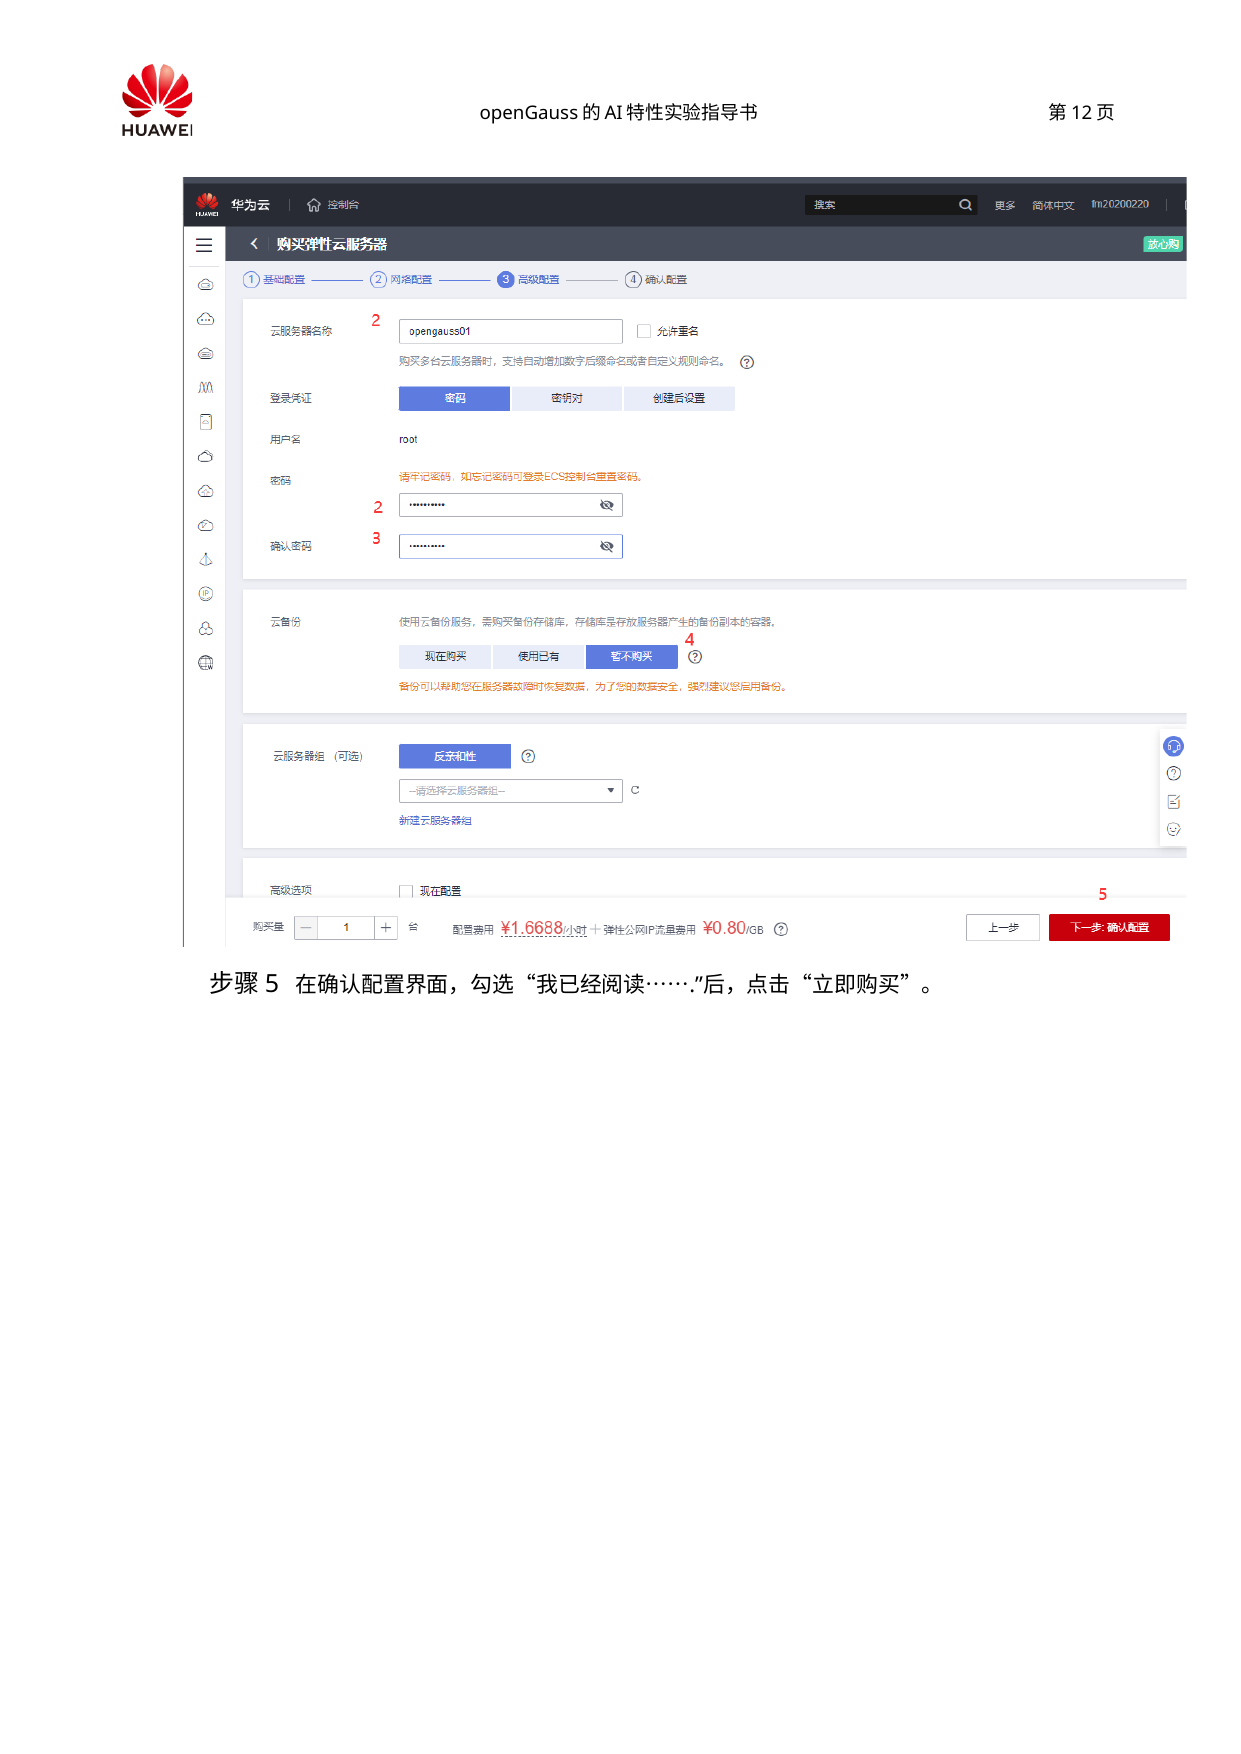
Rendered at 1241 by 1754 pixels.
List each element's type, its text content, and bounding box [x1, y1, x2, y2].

picture [122, 64, 193, 136]
picture [182, 177, 1187, 947]
text 在确认配置界面，勾选“我已经阅读…….”后，点击“立即购买”。 [279, 963, 1122, 999]
